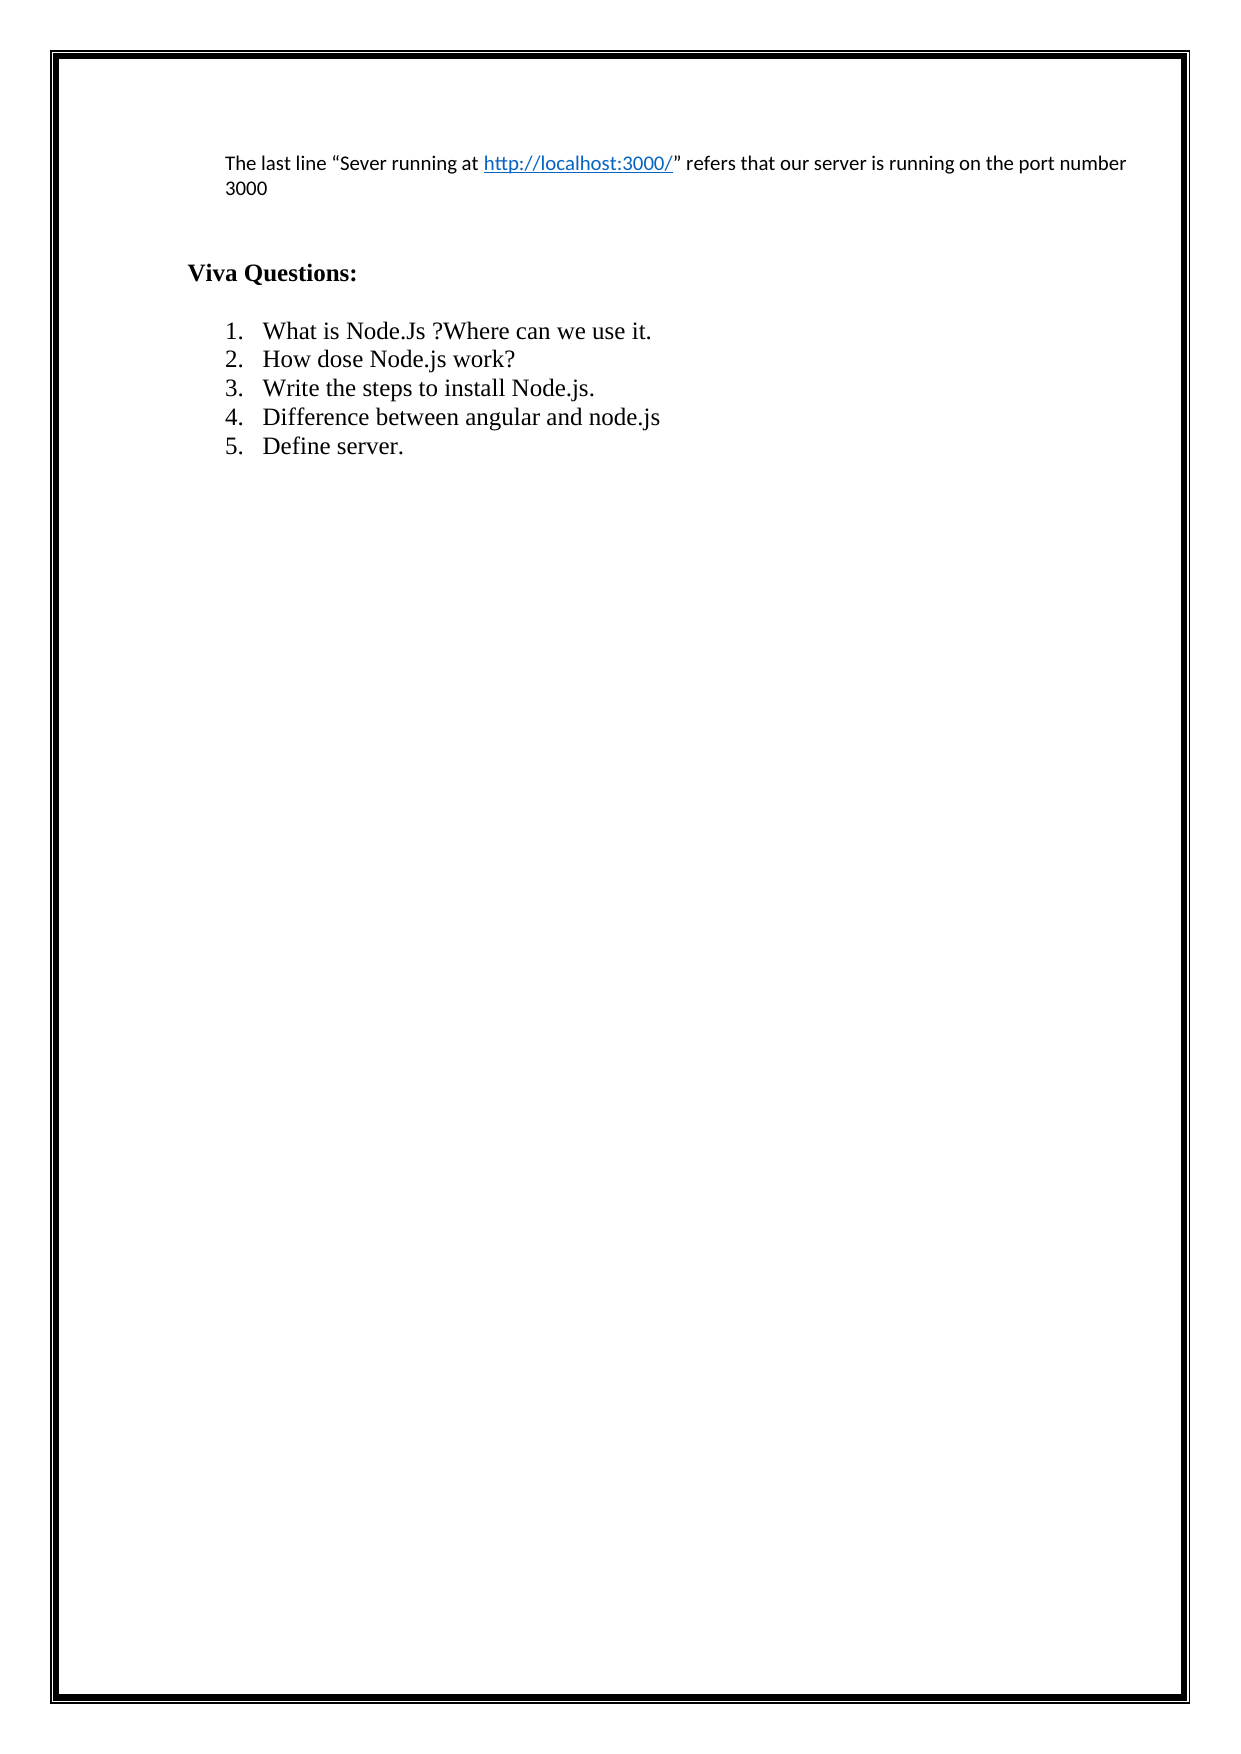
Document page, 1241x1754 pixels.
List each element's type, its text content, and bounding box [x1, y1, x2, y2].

list Define server. [225, 431, 1146, 459]
text The last line “Sever running at http://localhost:3000/” refers that our server is running on the port number 3000 [225, 150, 1146, 201]
list What is Node.Js ?Where can we use it. [225, 316, 1146, 344]
text Viva Questions: [187, 258, 1146, 287]
list Write the steps to install Node.js. [225, 373, 1146, 402]
list Difference between angular and node.js [225, 402, 1146, 431]
list How dose Node.js work? [225, 344, 1146, 373]
